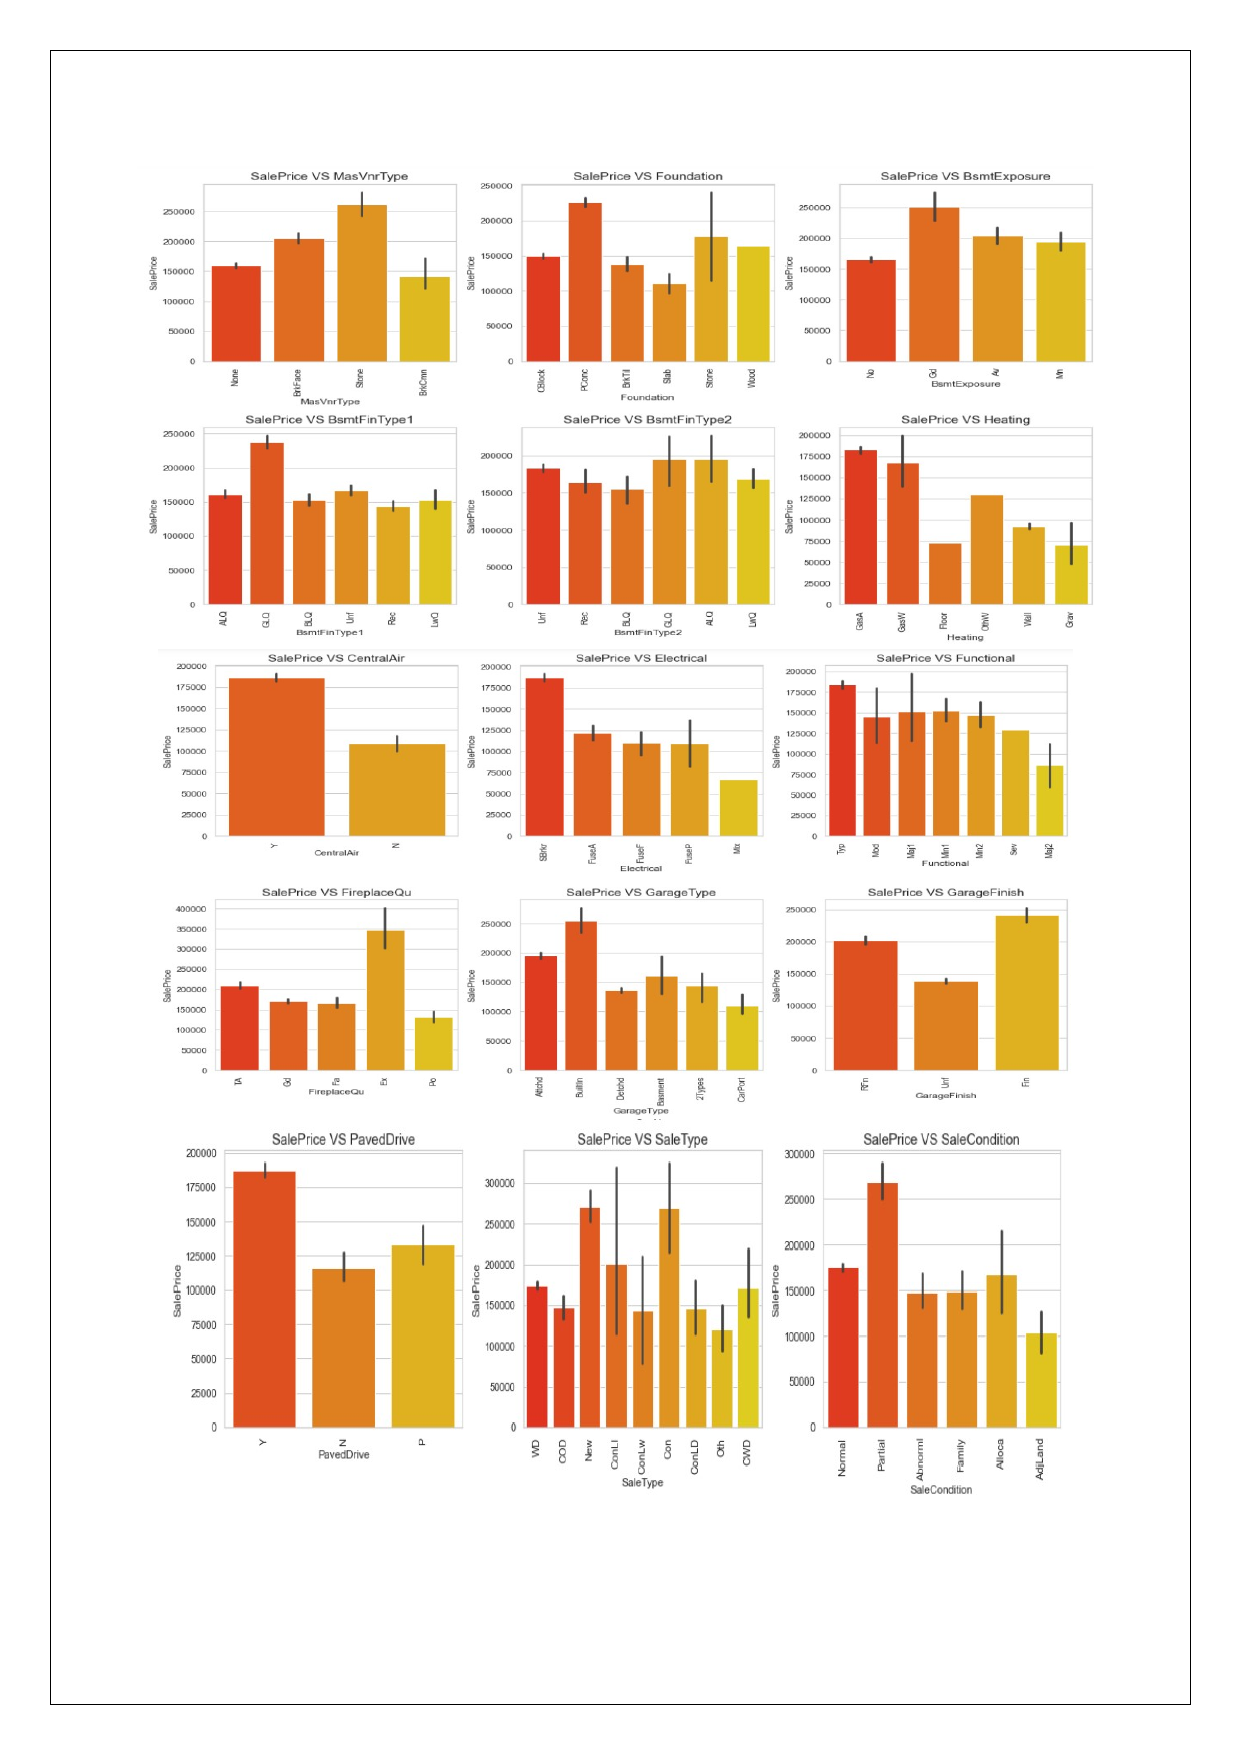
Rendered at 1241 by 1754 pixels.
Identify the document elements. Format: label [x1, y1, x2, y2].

picture [137, 166, 1094, 1510]
